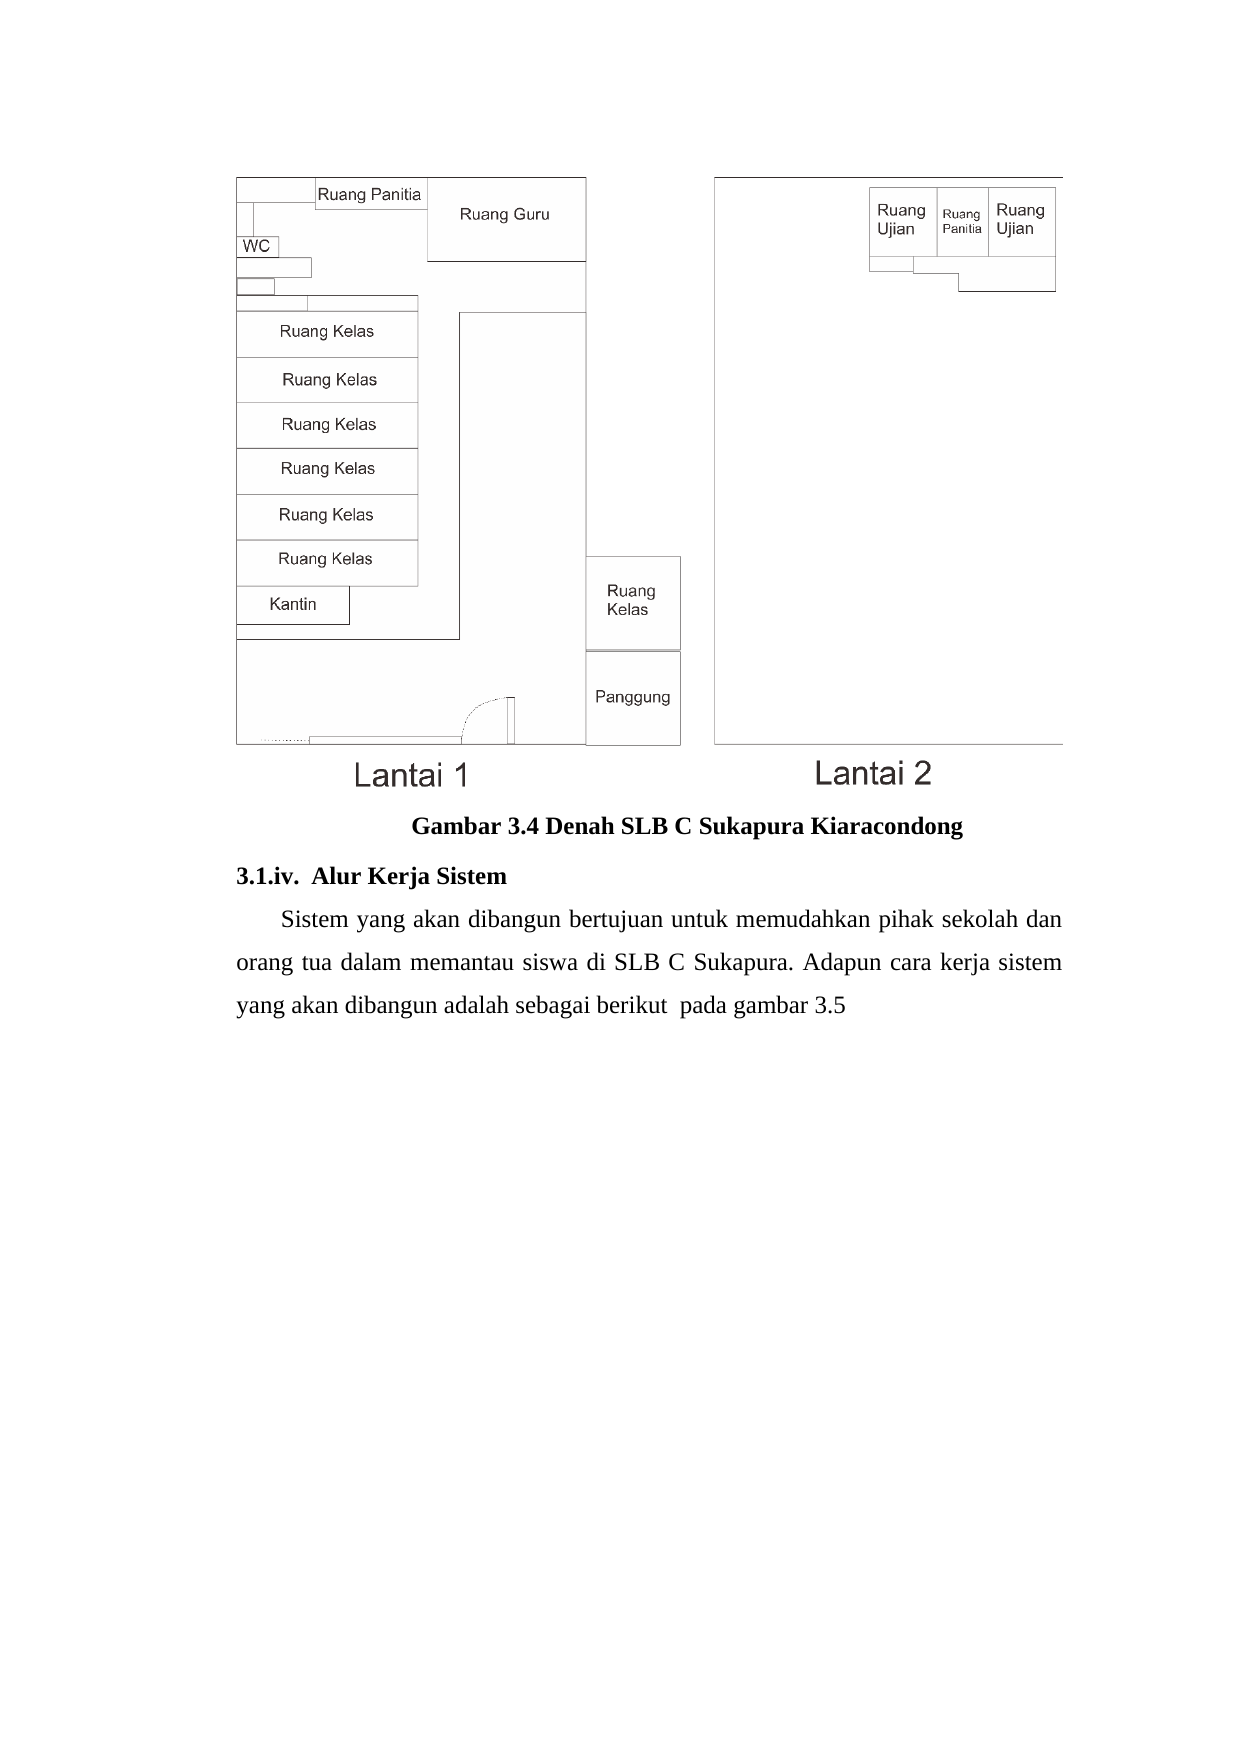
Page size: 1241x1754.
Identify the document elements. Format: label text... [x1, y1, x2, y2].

subtitle Alur Kerja Sistem [236, 861, 1063, 889]
picture [236, 177, 1063, 797]
text Gambar 3.4 Denah SLB C Sukapura Kiaracondong [236, 811, 1063, 840]
text Sistem yang akan dibangun bertujuan untuk memudahkan pihak sekolah dan orang tua dalam memantau siswa di SLB C Sukapura. Adapun cara kerja sistem yang akan dibangun adalah sebagai berikut pada gambar 3.5 [236, 904, 1063, 1019]
